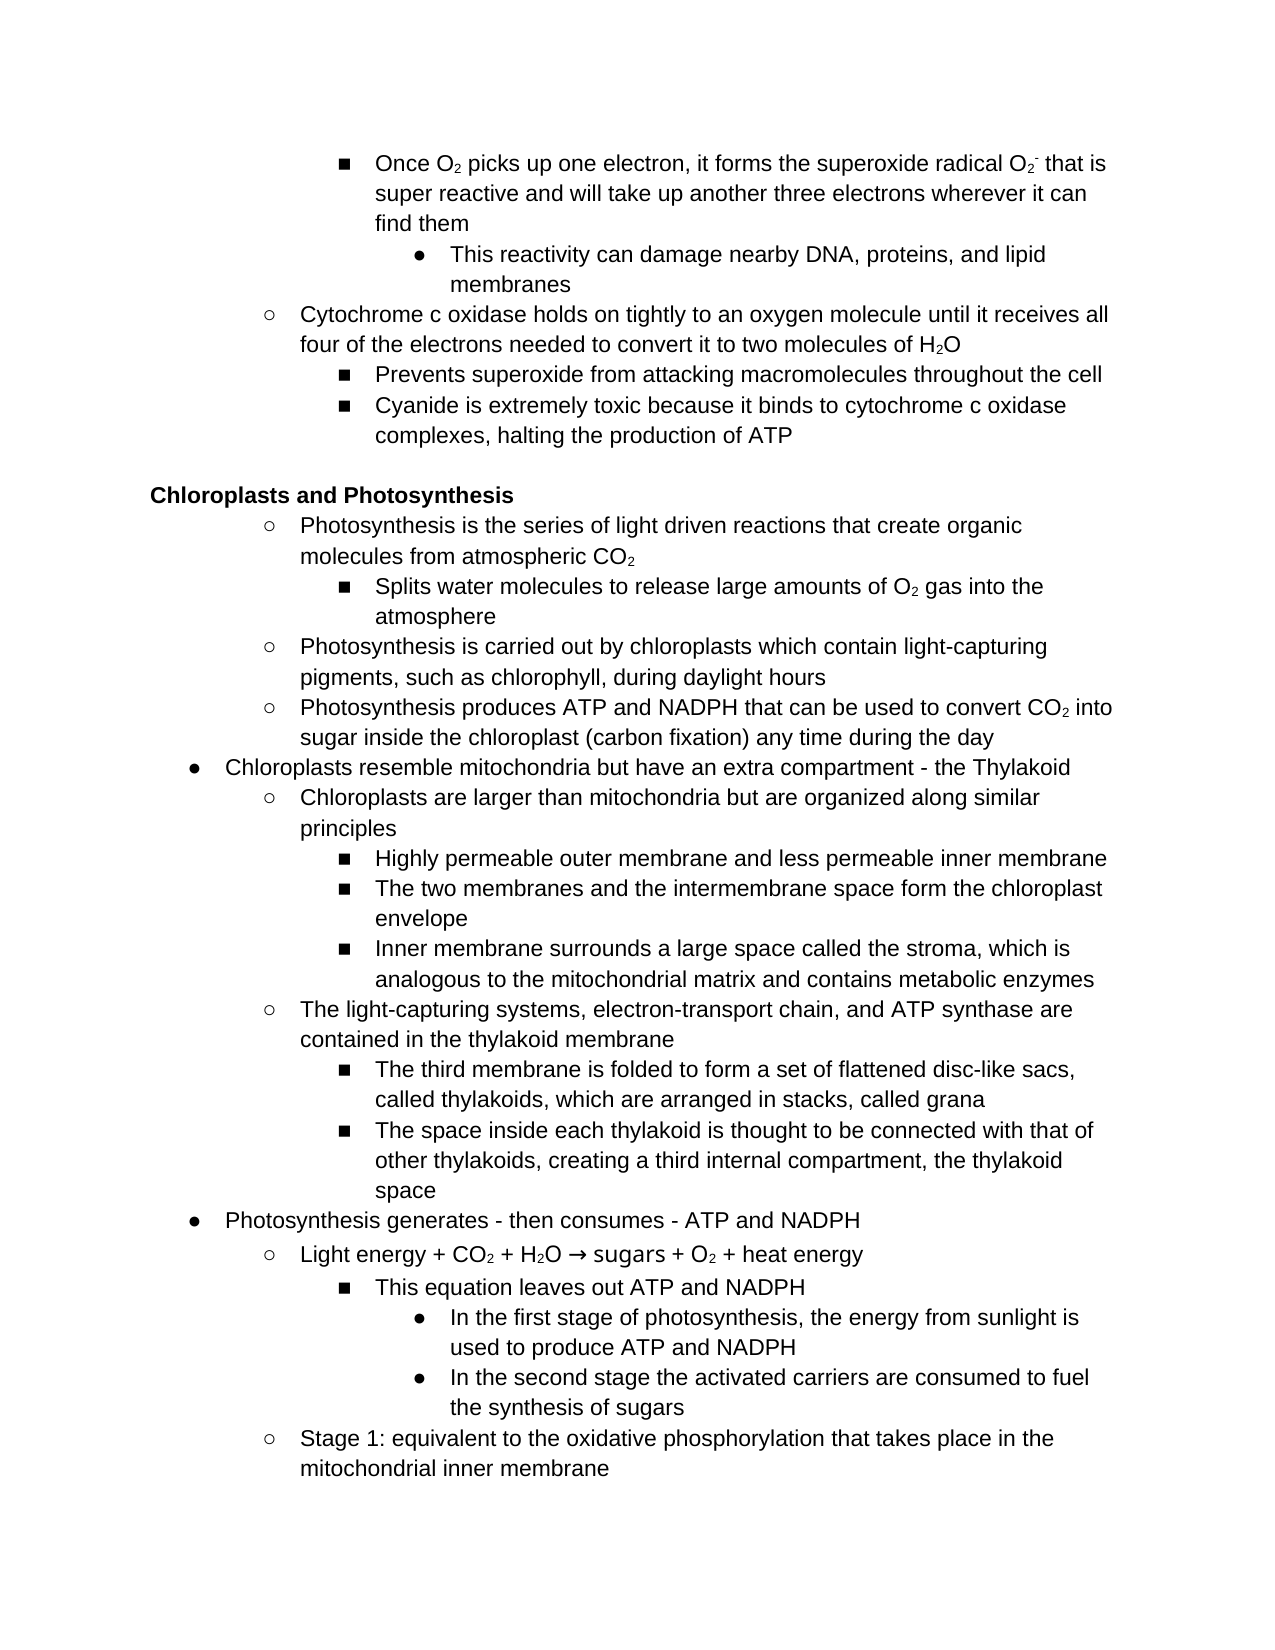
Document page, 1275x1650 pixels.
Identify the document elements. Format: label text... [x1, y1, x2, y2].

list Cyanide is extremely toxic because it binds to cytochrome c oxidase complexes, halting the production of ATP [337, 392, 1125, 448]
list Prevents superoxide from attacking macromolecules throughout the cell [337, 361, 1125, 388]
list Highly permeable outer membrane and less permeable inner membrane [337, 845, 1125, 871]
list Photosynthesis generates - then consumes - ATP and NADPH [187, 1207, 1125, 1234]
list This reactivity can damage nearby DNA, proteins, and lipid membranes [412, 241, 1125, 297]
list Splits water molecules to release large amounts of O2 gas into the atmosphere [337, 573, 1125, 629]
list Photosynthesis is the series of light driven reactions that create organic molecules from atmospheric CO2 [262, 512, 1125, 569]
list Photosynthesis produces ATP and NADPH that can be used to convert CO2 into sugar inside the chloroplast (carbon fixation) any time during the day [262, 694, 1125, 750]
list Chloroplasts resemble mitochondria but have an extra compartment - the Thylakoid [187, 754, 1125, 781]
list Photosynthesis is carried out by chloroplasts which contain light-capturing pigments, such as chlorophyll, during daylight hours [262, 633, 1125, 690]
list In the second stage the activated carriers are consumed to fuel the synthesis of sugars [412, 1364, 1125, 1421]
text Chloroplasts and Photosynthesis [150, 482, 1125, 509]
list Cytochrome c oxidase holds on tightly to an oxygen molecule until it receives all four of the electrons needed to convert it to two molecules of H2O [262, 301, 1125, 358]
list The two membranes and the intermembrane space form the chloroplast envelope [337, 875, 1125, 932]
list Light energy + CO2 + H2O → sugars + O2 + heat energy [262, 1237, 1125, 1269]
list Stage 1: equivalent to the oxidative phosphorylation that takes place in the mitochondrial inner membrane [262, 1424, 1125, 1481]
list Inner membrane surrounds a large space called the stroma, which is analogous to the mitochondrial matrix and contains metabolic enzymes [337, 935, 1125, 992]
list The space inside each thylakoid is thought to be connected with that of other thylakoids, creating a third internal compartment, the thylakoid space [337, 1117, 1125, 1203]
list In the first stage of photosynthesis, the energy from sunlight is used to produce ATP and NADPH [412, 1304, 1125, 1360]
list Chloroplasts are larger than mitochondria but are organized along similar principles [262, 784, 1125, 841]
list This equation leaves out ATP and NADPH [337, 1273, 1125, 1300]
list The third membrane is folded to form a set of flattened disc-like sacs, called thylakoids, which are arranged in stacks, called grana [337, 1056, 1125, 1113]
list The light-capturing systems, electron-transport chain, and ATP synthase are contained in the thylakoid membrane [262, 996, 1125, 1052]
list Once O2 picks up one electron, it forms the superoxide radical O2- that is super reactive and will take up another three electrons wherever it can find them [337, 150, 1125, 237]
